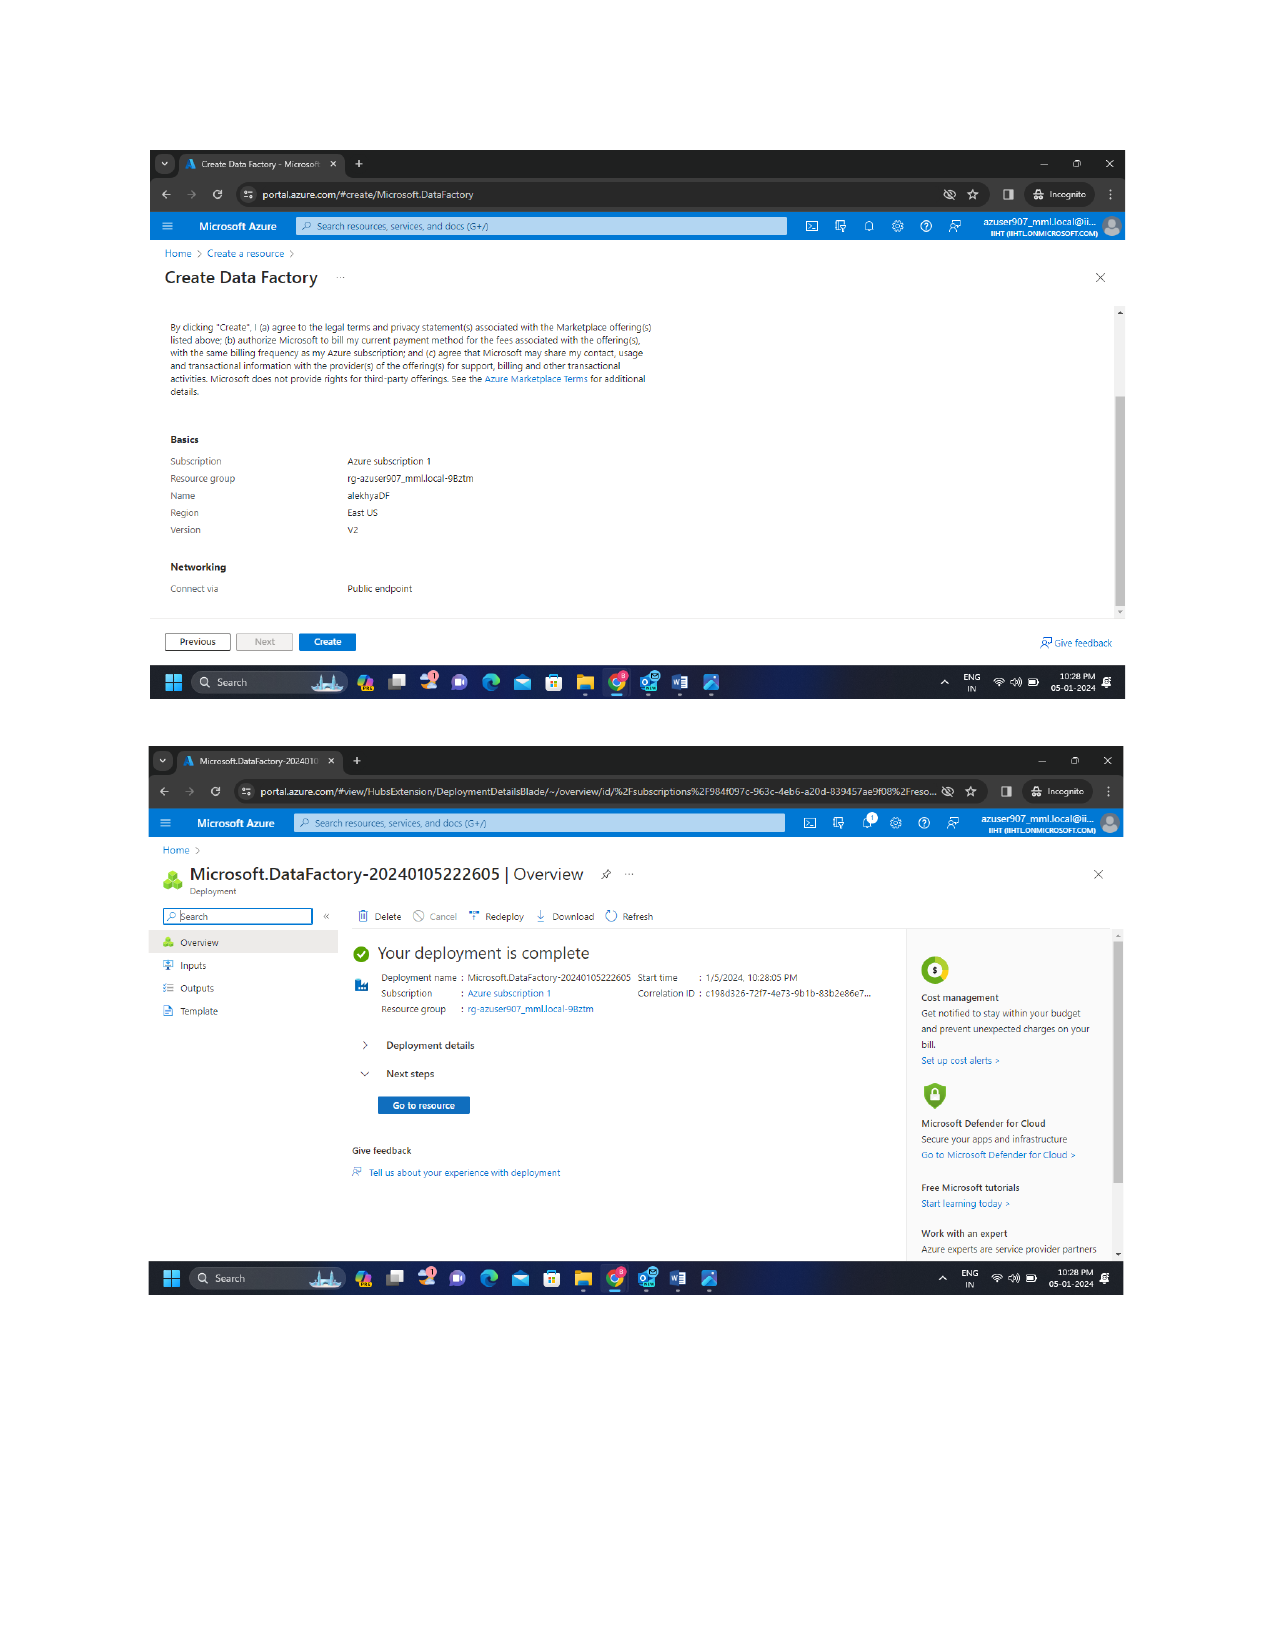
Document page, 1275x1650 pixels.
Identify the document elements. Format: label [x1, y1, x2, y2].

picture [148, 746, 1124, 1295]
picture [150, 150, 1125, 699]
